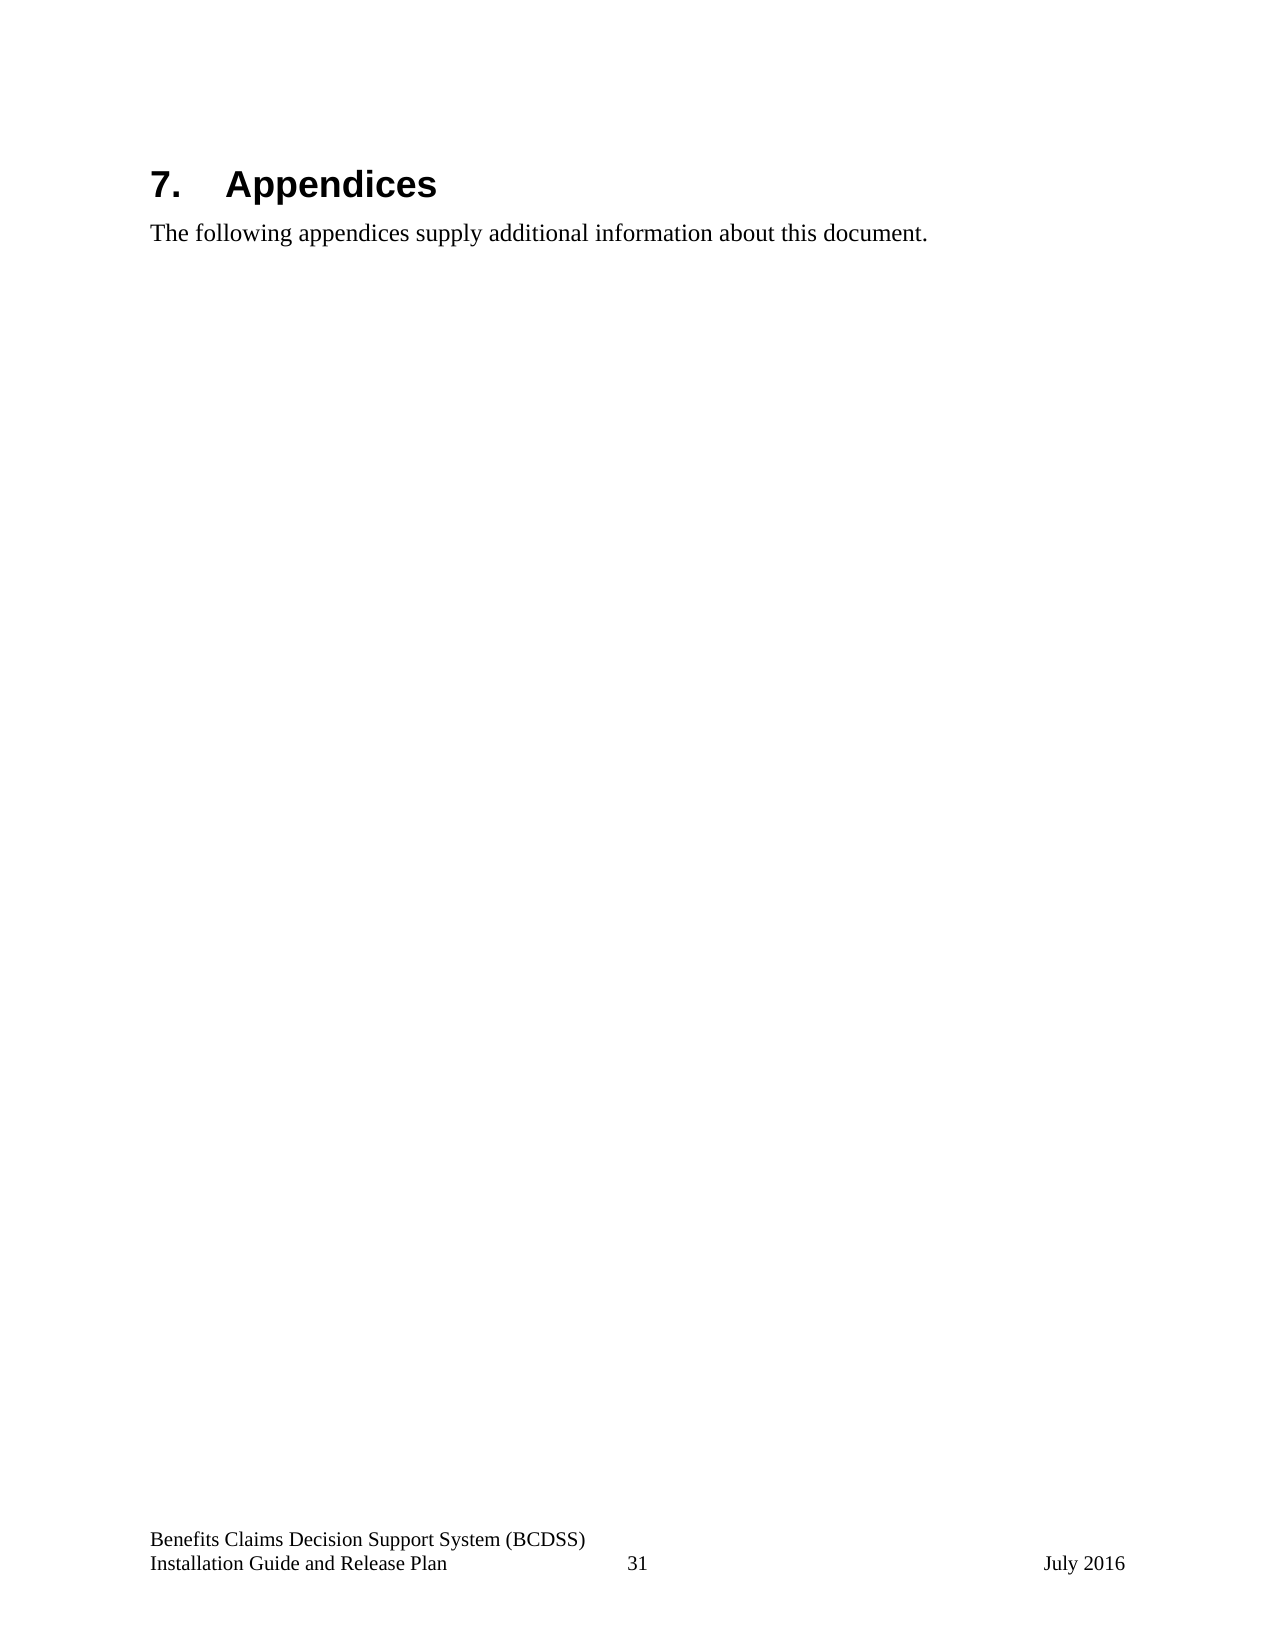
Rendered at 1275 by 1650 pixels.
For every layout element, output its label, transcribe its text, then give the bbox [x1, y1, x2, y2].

text The following appendices supply additional information about this document. [150, 218, 1125, 247]
subtitle Appendices [150, 162, 1125, 206]
